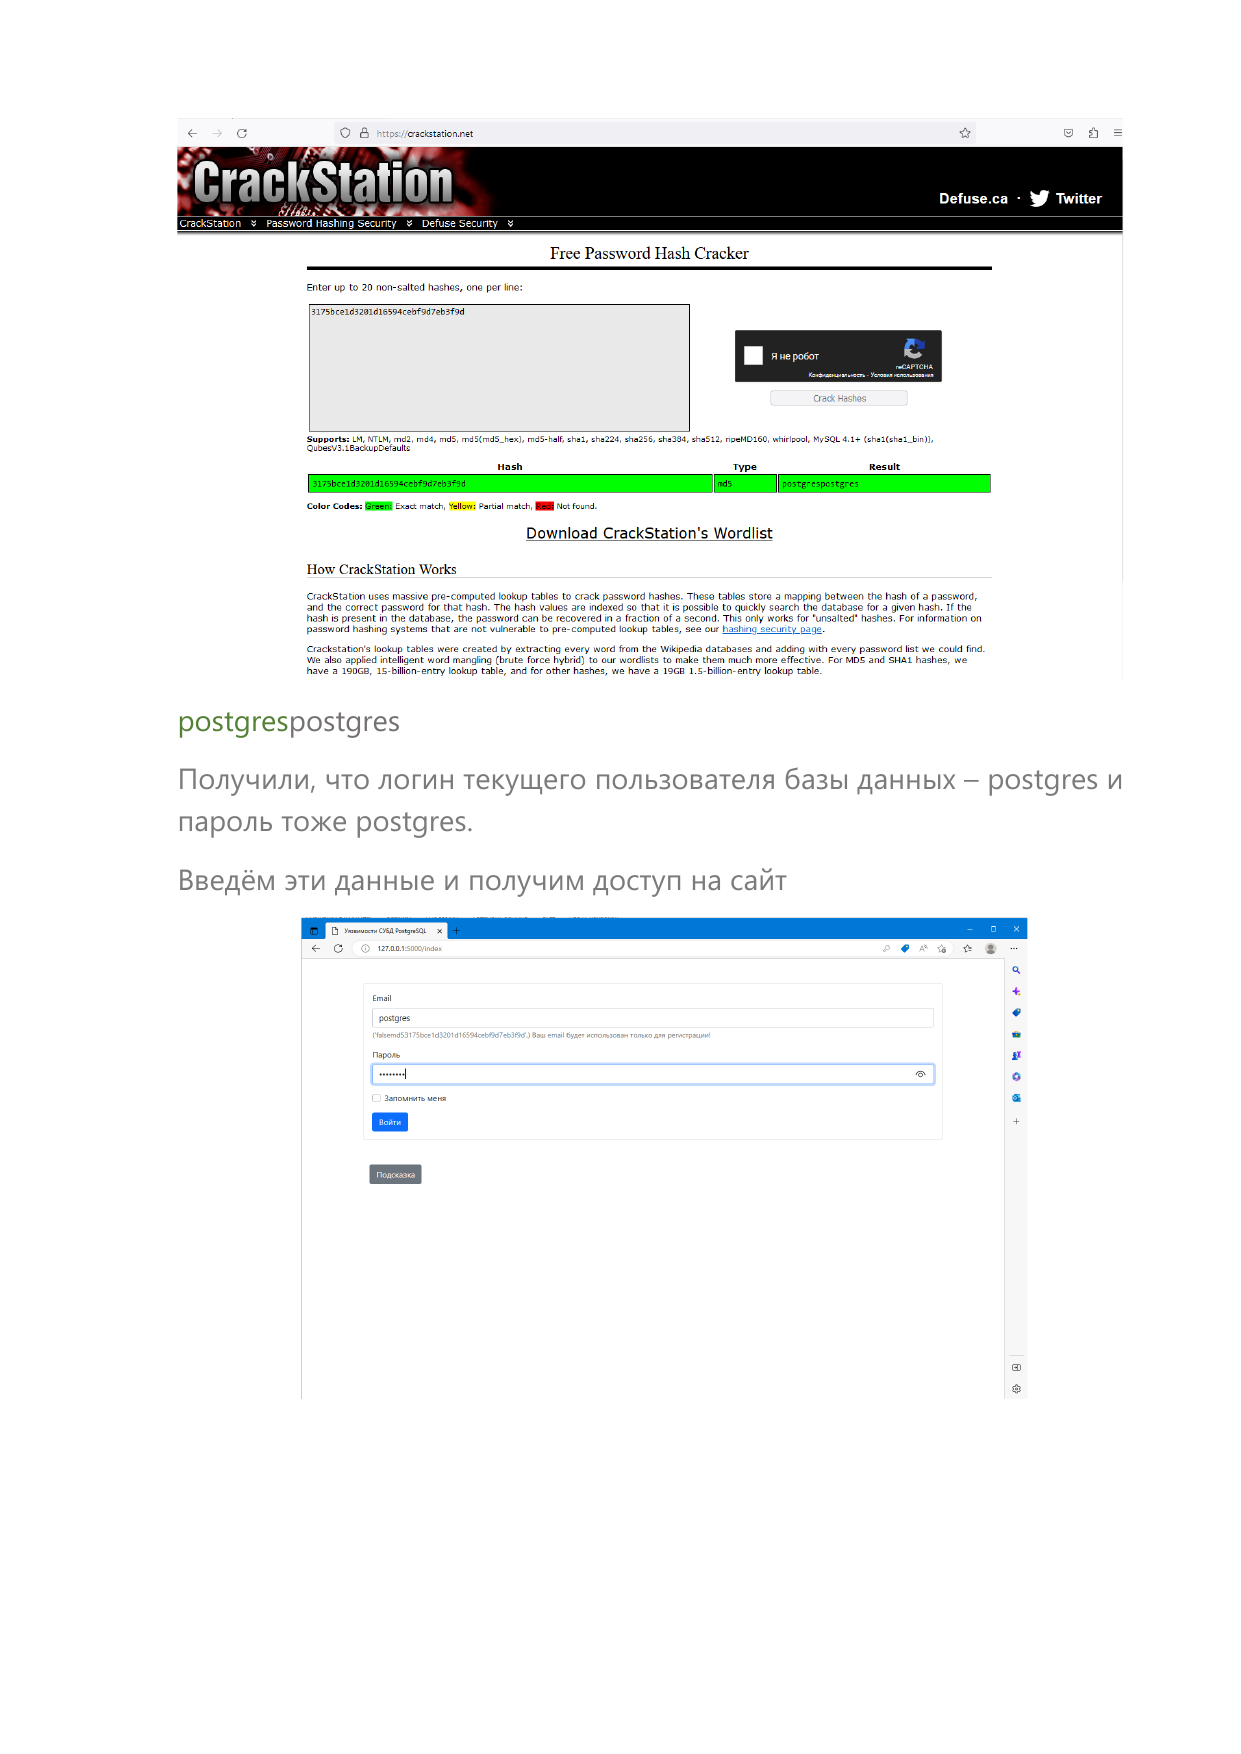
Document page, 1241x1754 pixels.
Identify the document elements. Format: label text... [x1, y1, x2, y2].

picture [177, 118, 1124, 681]
text postgrespostgres [177, 699, 1152, 738]
picture [301, 917, 1028, 1399]
text Получили, что логин текущего пользователя базы данных – postgres и пароль тоже postgres. [177, 758, 1152, 839]
text Введём эти данные и получим доступ на сайт [177, 858, 1152, 897]
